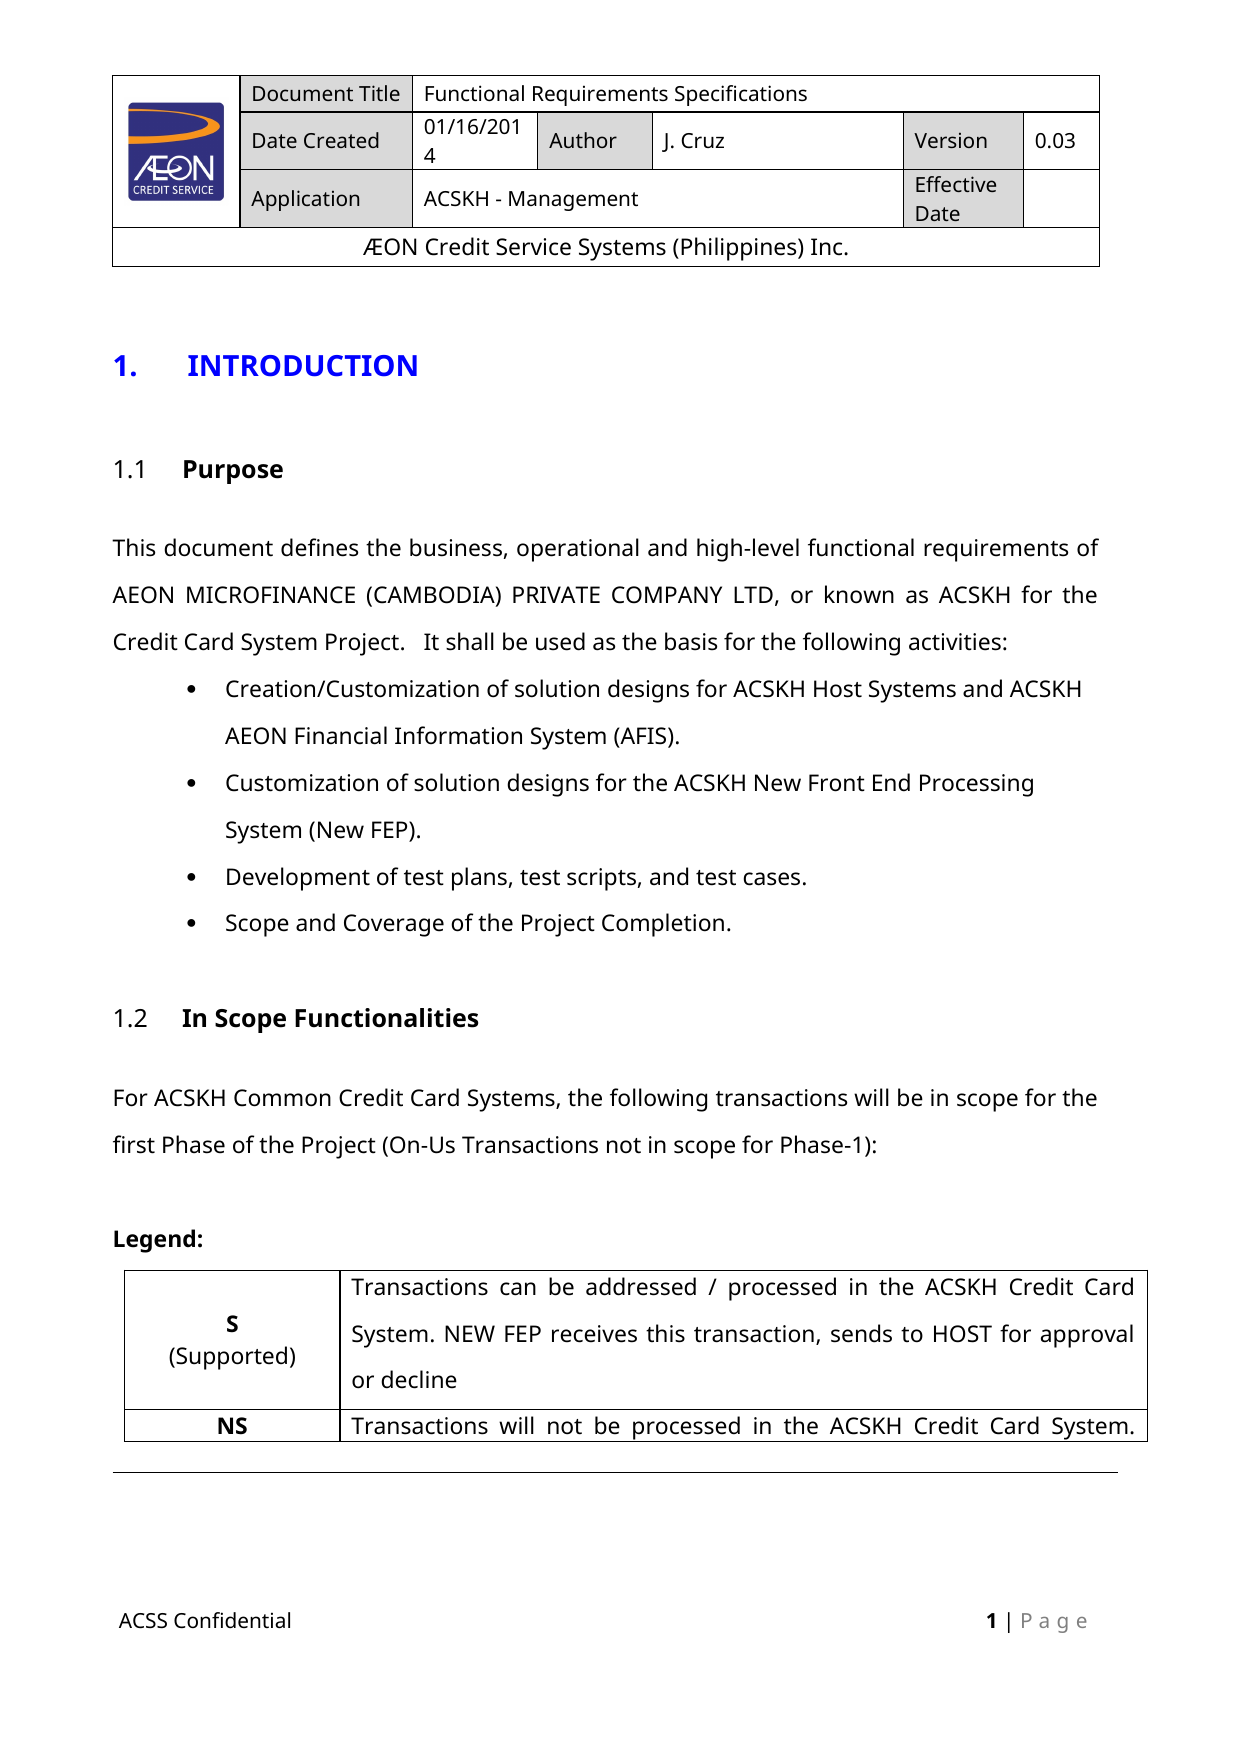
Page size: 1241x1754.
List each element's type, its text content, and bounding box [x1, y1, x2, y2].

list Customization of solution designs for the ACSKH New Front End Processing System (New FEP). [187, 767, 1099, 845]
text This document defines the business, operational and high-level functional requirements of AEON MICROFINANCE (CAMBODIA) PRIVATE COMPANY LTD, or known as ACSKH for the Credit Card System Project. It shall be used as the basis for the following activities: [112, 532, 1099, 657]
picture [123, 97, 229, 206]
subtitle INTRODUCTION [112, 345, 1099, 385]
list Development of test plans, test scripts, and test cases. [187, 861, 1099, 892]
text Legend: [112, 1223, 1099, 1254]
text In Scope Functionalities [112, 1001, 1099, 1035]
list Scope and Coverage of the Project Completion. [187, 907, 1099, 939]
table_header S (Supported) [125, 1271, 339, 1409]
text For ACSKH Common Credit Card Systems, the following transactions will be in scope for the first Phase of the Project (On-Us Transactions not in scope for Phase-1): [112, 1082, 1099, 1160]
table_header Transactions can be addressed / processed in the ACSKH Credit Card System. NEW FEP receives this transaction, sends to HOST for approval or decline [341, 1271, 1147, 1409]
table_cell NS (Not Supported) [125, 1410, 339, 1441]
list Creation/Customization of solution designs for ACSKH Host Systems and ACSKH AEON Financial Information System (AFIS). [187, 673, 1099, 751]
text Purpose [112, 451, 1099, 486]
